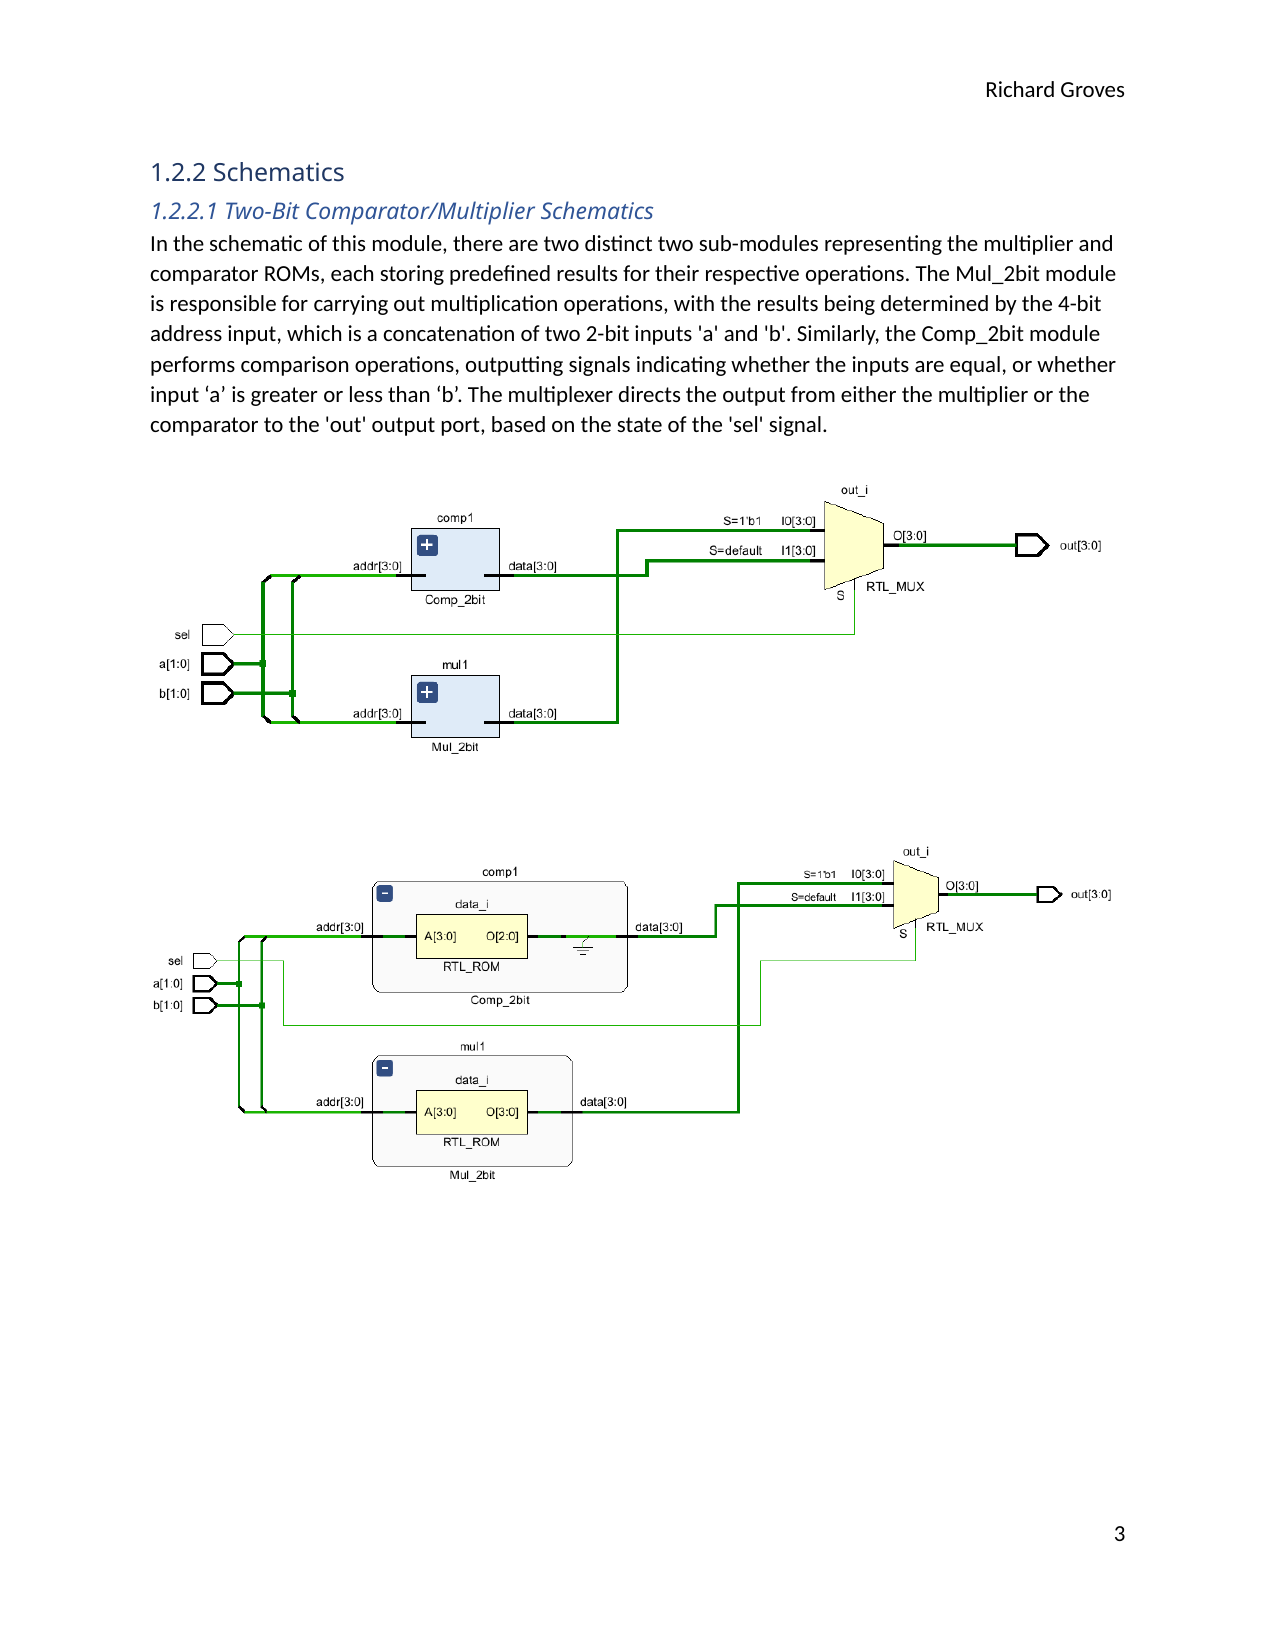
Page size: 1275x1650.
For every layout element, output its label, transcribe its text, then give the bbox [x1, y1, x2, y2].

picture [150, 813, 1125, 1214]
picture [150, 440, 1125, 795]
subtitle 1.2.2 Schematics [150, 154, 1125, 188]
subtitle 1.2.2.1 Two-Bit Comparator/Multiplier Schematics [150, 195, 1125, 226]
text In the schematic of this module, there are two distinct two sub-modules representing the multiplier and comparator ROMs, each storing predefined results for their respective operations. The Mul_2bit module is responsible for carrying out multiplication operations, with the results being determined by the 4-bit address input, which is a concatenation of two 2-bit inputs 'a' and 'b'. Similarly, the Comp_2bit module performs comparison operations, outputting signals indicating whether the inputs are equal, or whether input ‘a’ is greater or less than ‘b’. The multiplexer directs the output from either the multiplier or the comparator to the 'out' output port, based on the state of the 'sel' signal. [150, 229, 1125, 440]
